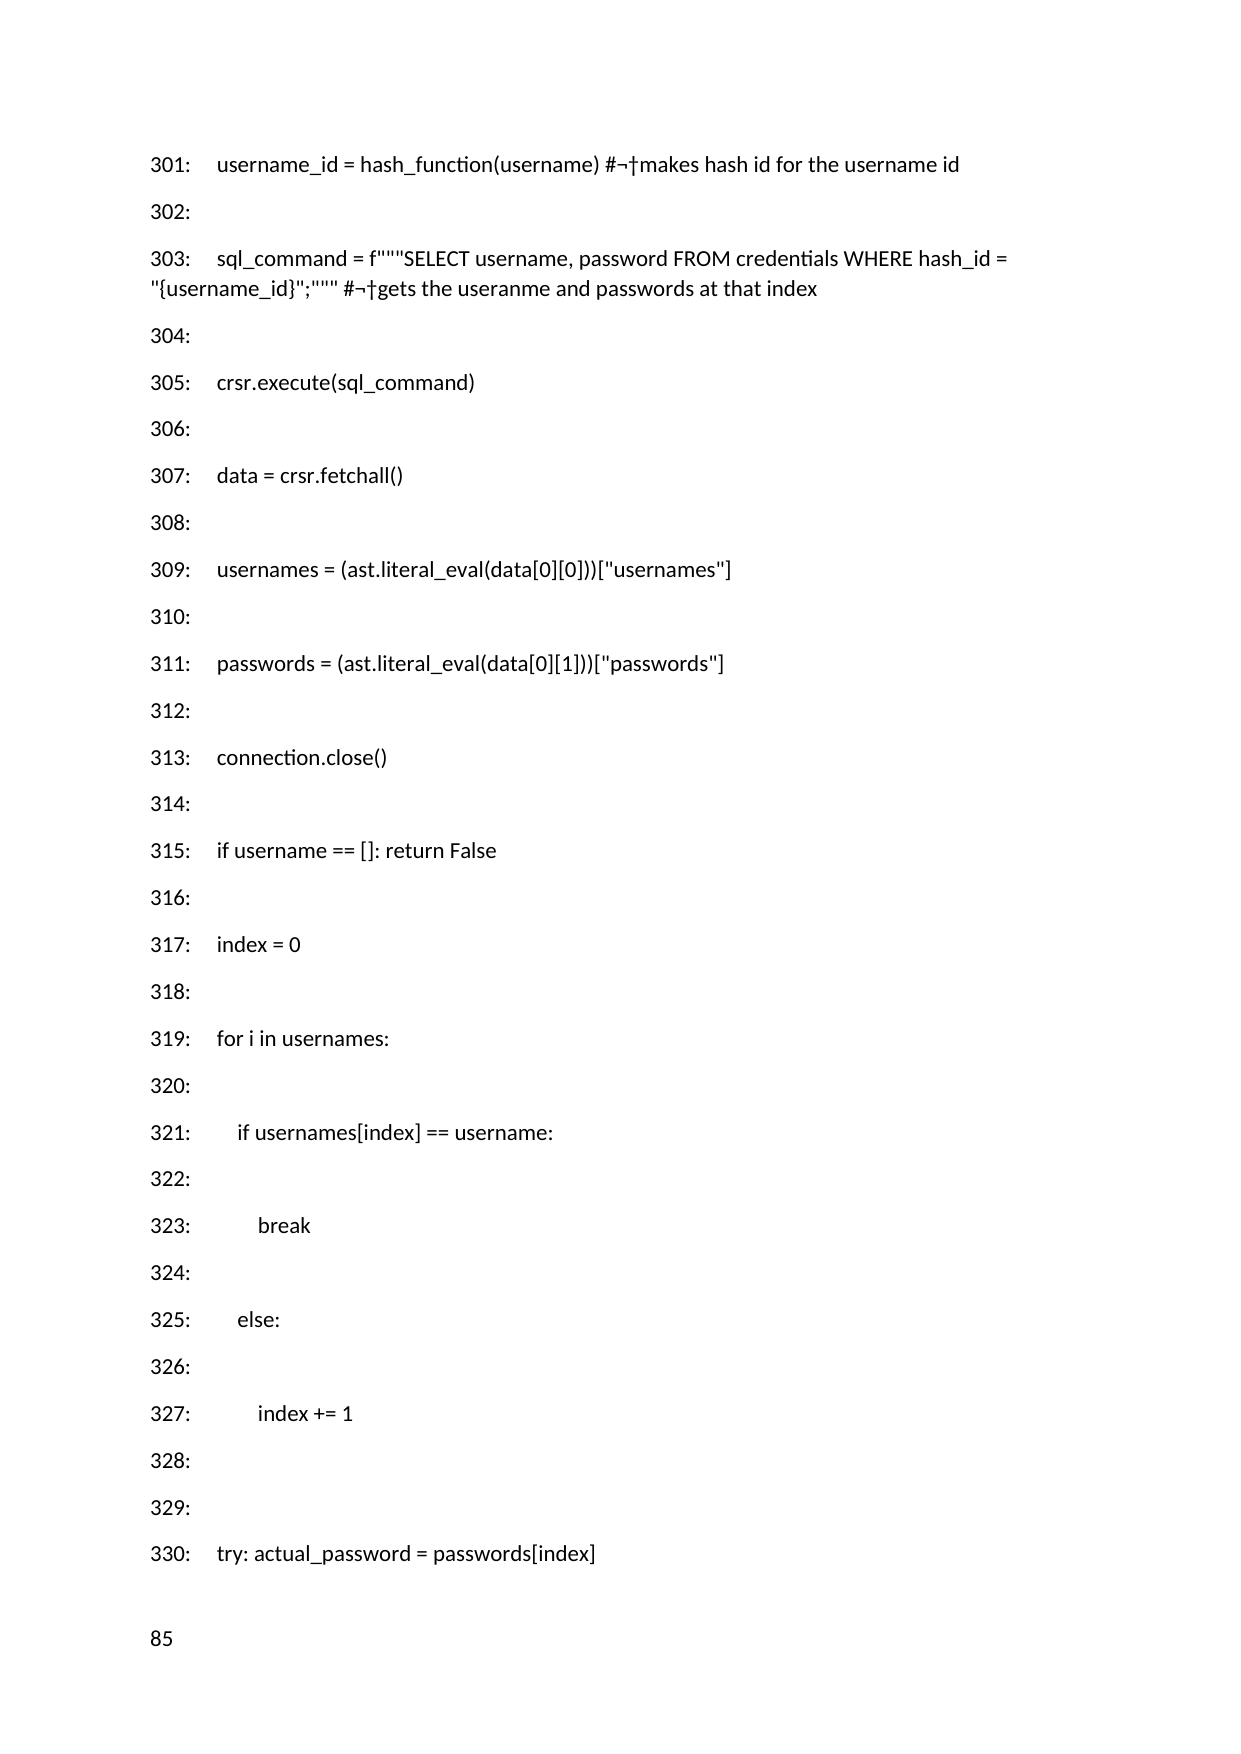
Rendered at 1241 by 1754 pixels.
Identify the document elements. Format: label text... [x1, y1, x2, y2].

text 319: for i in usernames: [150, 1024, 1090, 1052]
text 314: [150, 789, 1090, 818]
text 304: [150, 321, 1090, 349]
text 307: data = crsr.fetchall() [150, 461, 1090, 489]
text 305: crsr.execute(sql_command) [150, 368, 1090, 396]
text 315: if username == []: return False [150, 836, 1090, 864]
text 328: [150, 1446, 1090, 1474]
text 312: [150, 696, 1090, 724]
text 327: index += 1 [150, 1399, 1090, 1427]
text 325: else: [150, 1305, 1090, 1333]
text 309: usernames = (ast.literal_eval(data[0][0]))["usernames"] [150, 555, 1090, 583]
text 310: [150, 602, 1090, 630]
text 303: sql_command = f"""SELECT username, password FROM credentials WHERE hash_id = "{username_id}";""" #¬†gets the useranme and passwords at that index [150, 244, 1090, 302]
text 311: passwords = (ast.literal_eval(data[0][1]))["passwords"] [150, 649, 1090, 677]
text 306: [150, 414, 1090, 443]
text 322: [150, 1164, 1090, 1193]
text 302: [150, 197, 1090, 225]
text 326: [150, 1352, 1090, 1380]
text 330: try: actual_password = passwords[index] [150, 1539, 1090, 1568]
text 316: [150, 883, 1090, 911]
text 301: username_id = hash_function(username) #¬†makes hash id for the username id [150, 150, 1090, 178]
text 324: [150, 1258, 1090, 1286]
text 317: index = 0 [150, 930, 1090, 958]
text 313: connection.close() [150, 743, 1090, 771]
text 321: if usernames[index] == username: [150, 1118, 1090, 1146]
text 320: [150, 1071, 1090, 1099]
text 308: [150, 508, 1090, 536]
text 318: [150, 977, 1090, 1005]
text 329: [150, 1493, 1090, 1521]
text 323: break [150, 1211, 1090, 1239]
